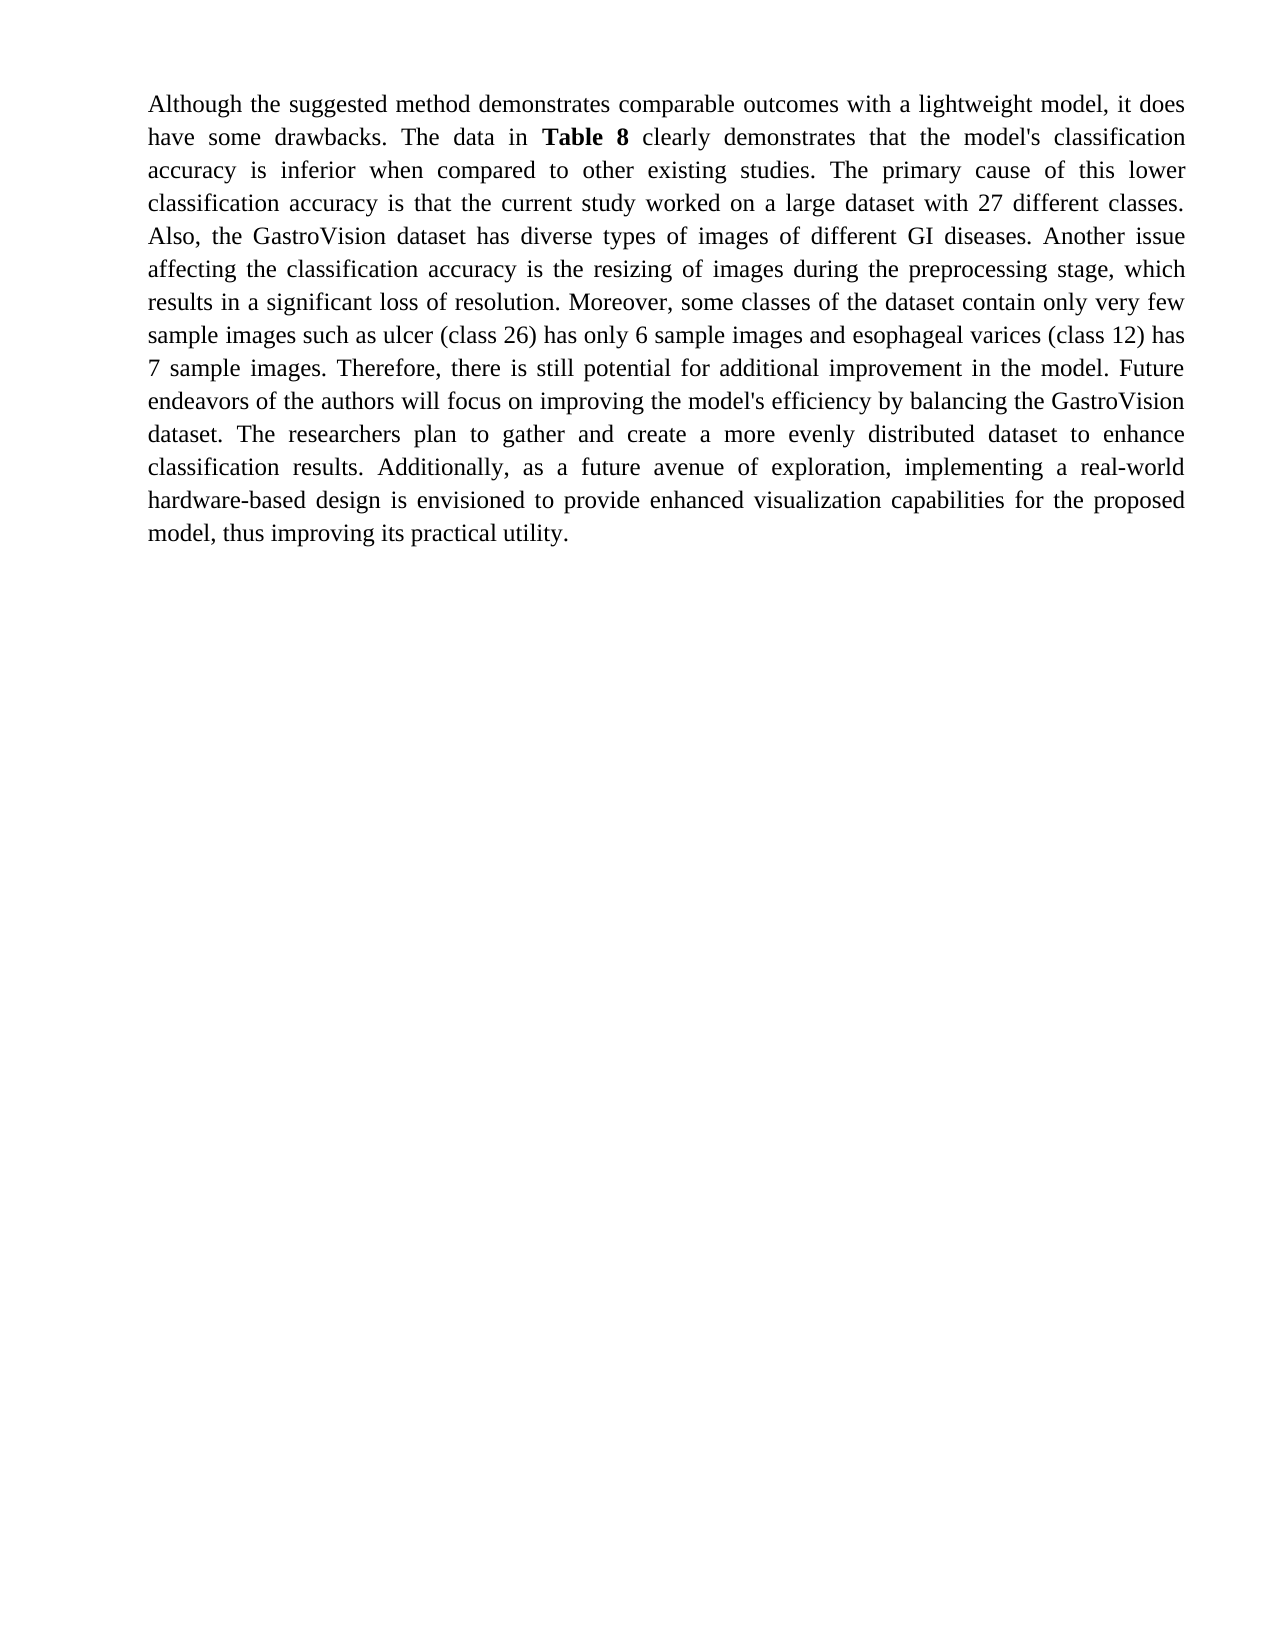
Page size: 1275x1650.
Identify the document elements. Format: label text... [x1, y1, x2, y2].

text Although the suggested method demonstrates comparable outcomes with a lightweight model, it does have some drawbacks. The data in Table 8 clearly demonstrates that the model's classification accuracy is inferior when compared to other existing studies. The primary cause of this lower classification accuracy is that the current study worked on a large dataset with 27 different classes. Also, the GastroVision dataset has diverse types of images of different GI diseases. Another issue affecting the classification accuracy is the resizing of images during the preprocessing stage, which results in a significant loss of resolution. Moreover, some classes of the dataset contain only very few sample images such as ulcer (class 26) has only 6 sample images and esophageal varices (class 12) has 7 sample images. Therefore, there is still potential for additional improvement in the model. Future endeavors of the authors will focus on improving the model's efficiency by balancing the GastroVision dataset. The researchers plan to gather and create a more evenly distributed dataset to enhance classification results. Additionally, as a future avenue of exploration, implementing a real-world hardware-based design is envisioned to provide enhanced visualization capabilities for the proposed model, thus improving its practical utility. [148, 89, 1186, 547]
